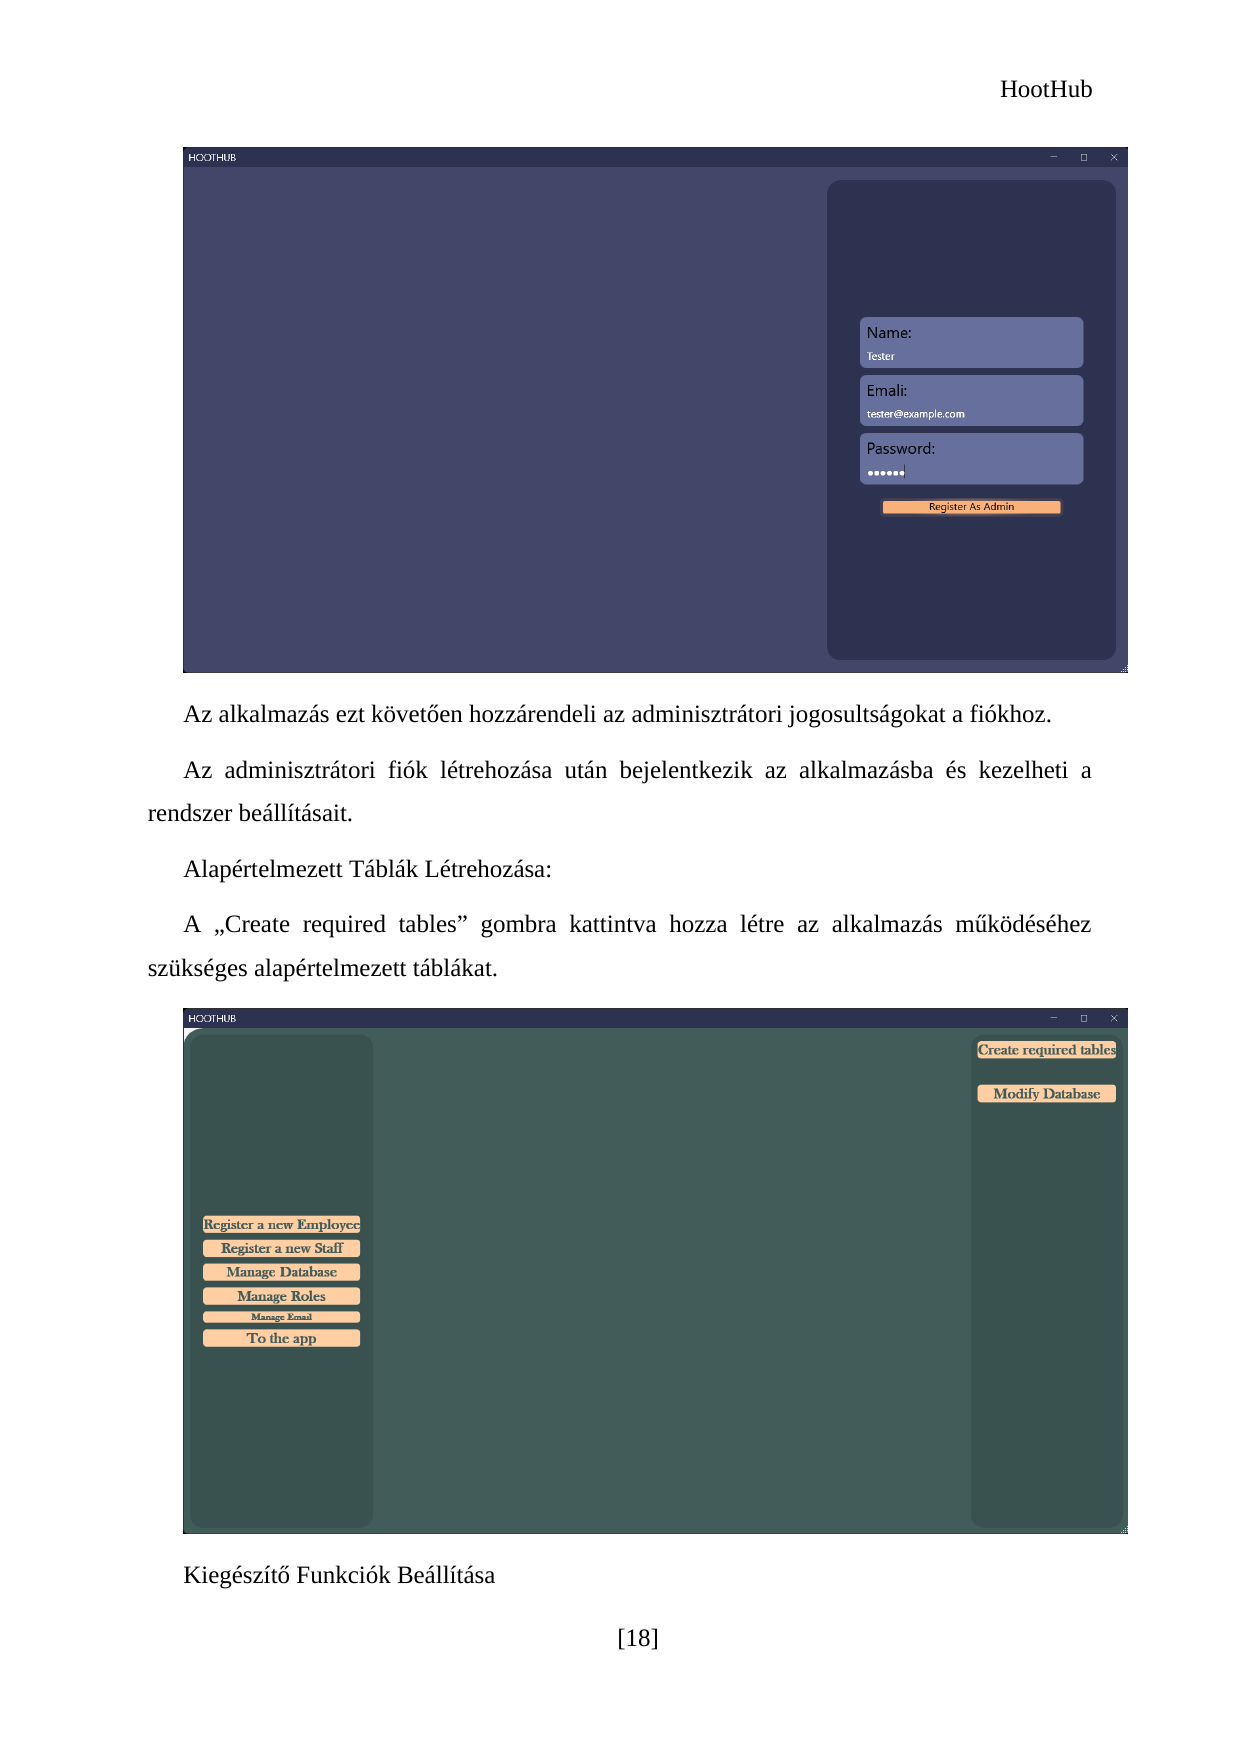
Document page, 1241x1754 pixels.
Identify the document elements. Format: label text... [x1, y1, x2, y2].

text A „Create required tables” gombra kattintva hozza létre az alkalmazás működéséhez szükséges alapértelmezett táblákat. [148, 909, 1093, 981]
text Alapértelmezett Táblák Létrehozása: [148, 854, 1093, 883]
text Kiegészítő Funkciók Beállítása [148, 1560, 1093, 1589]
picture [183, 1008, 1128, 1534]
text Az adminisztrátori fiók létrehozása után bejelentkezik az alkalmazásba és kezelheti a rendszer beállításait. [148, 755, 1093, 827]
picture [183, 147, 1128, 673]
text Az alkalmazás ezt követően hozzárendeli az adminisztrátori jogosultságokat a fiókhoz. [148, 699, 1093, 728]
